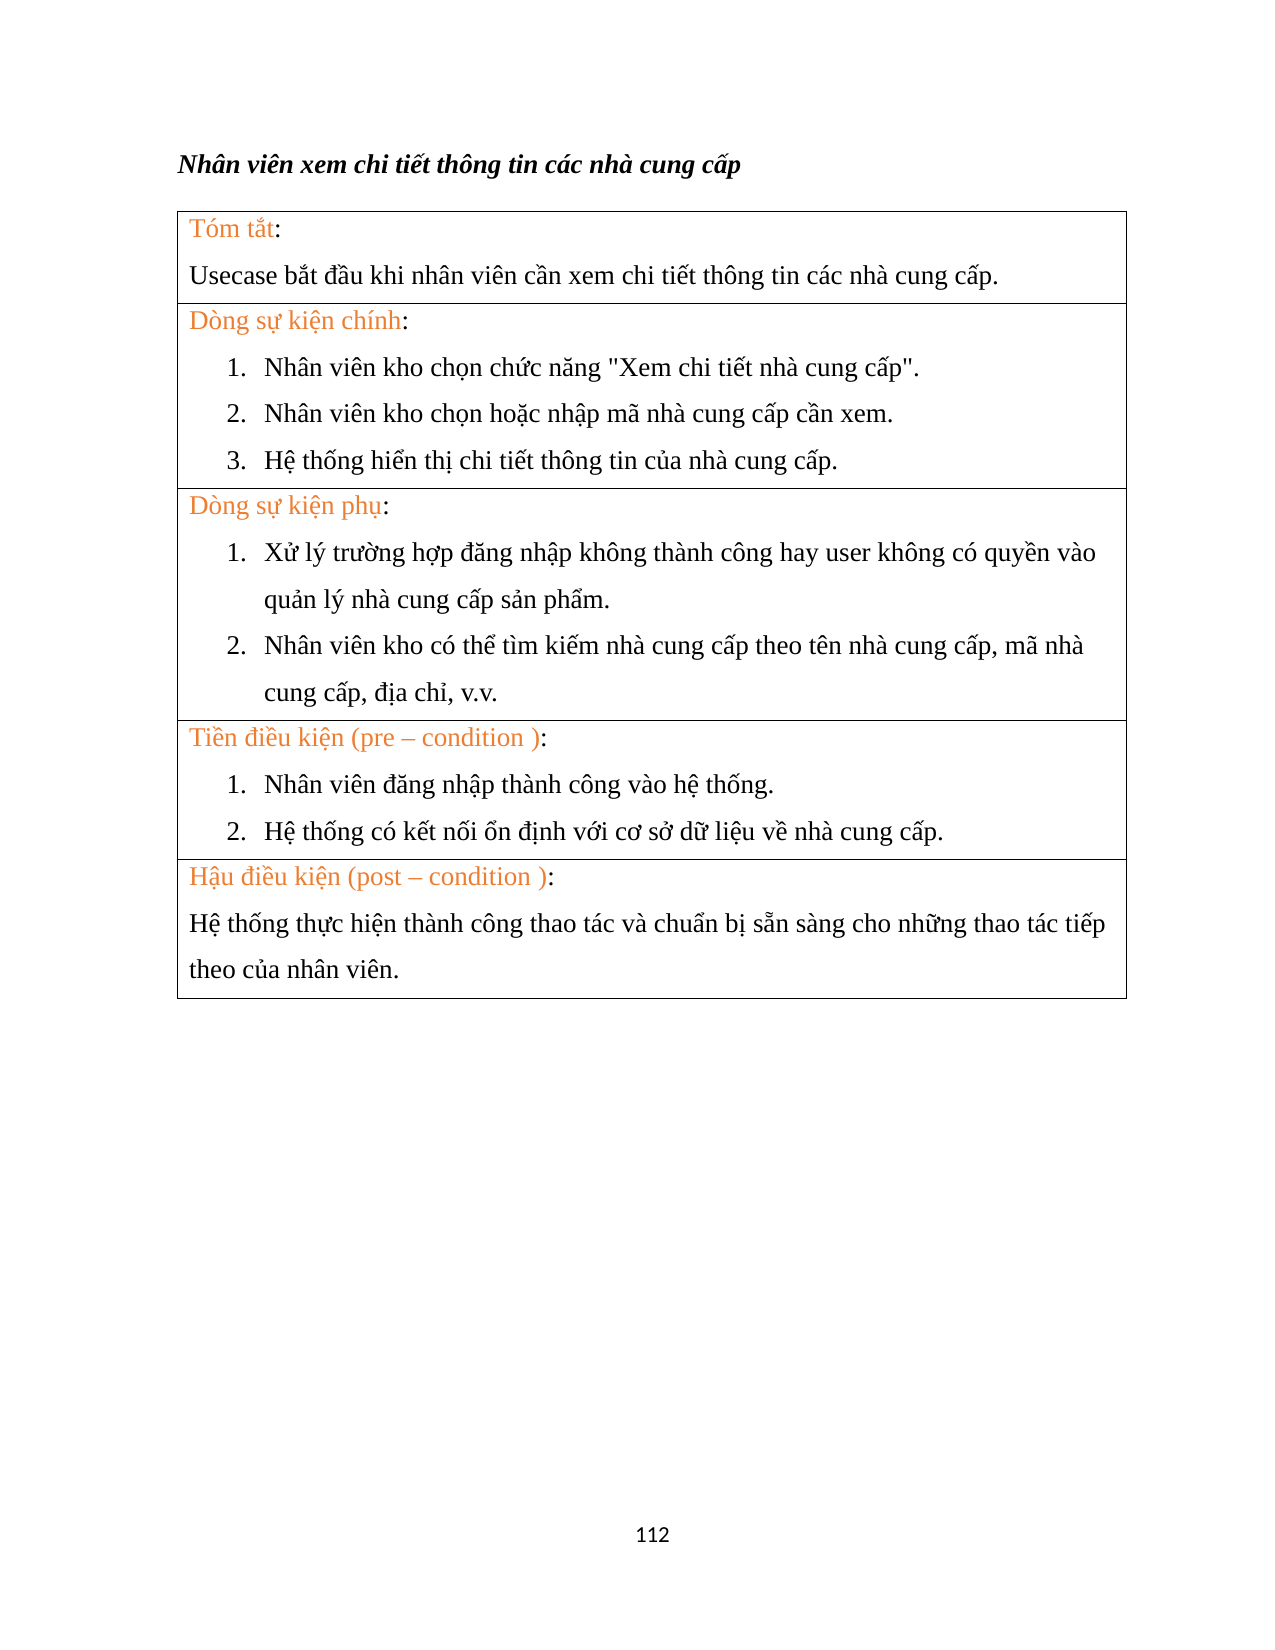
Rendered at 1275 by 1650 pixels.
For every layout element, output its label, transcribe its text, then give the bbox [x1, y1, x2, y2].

table_cell Dòng sự kiện phụ: Xử lý trường hợp đăng nhập không thành công hay user không có quyền vào quản lý nhà cung cấp sản phẩm. Nhân viên kho có thể tìm kiếm nhà cung cấp theo tên nhà cung cấp, mã nhà cung cấp, địa chỉ, v.v. [178, 489, 1126, 720]
text Nhân viên xem chi tiết thông tin các nhà cung cấp [177, 148, 1127, 179]
table_header Tóm tắt: Usecase bắt đầu khi nhân viên cần xem chi tiết thông tin các nhà cung cấp. [178, 212, 1126, 303]
table_cell Dòng sự kiện chính: Nhân viên kho chọn chức năng "Xem chi tiết nhà cung cấp". Nhân viên kho chọn hoặc nhập mã nhà cung cấp cần xem. Hệ thống hiển thị chi tiết thông tin của nhà cung cấp. [178, 304, 1126, 488]
table_cell Tiền điều kiện (pre – condition ): Nhân viên đăng nhập thành công vào hệ thống. Hệ thống có kết nối ổn định với cơ sở dữ liệu về nhà cung cấp. [178, 721, 1126, 859]
table_cell Hậu điều kiện (post – condition ): Hệ thống thực hiện thành công thao tác và chuẩn bị sẵn sàng cho những thao tác tiếp theo của nhân viên. [178, 860, 1126, 998]
